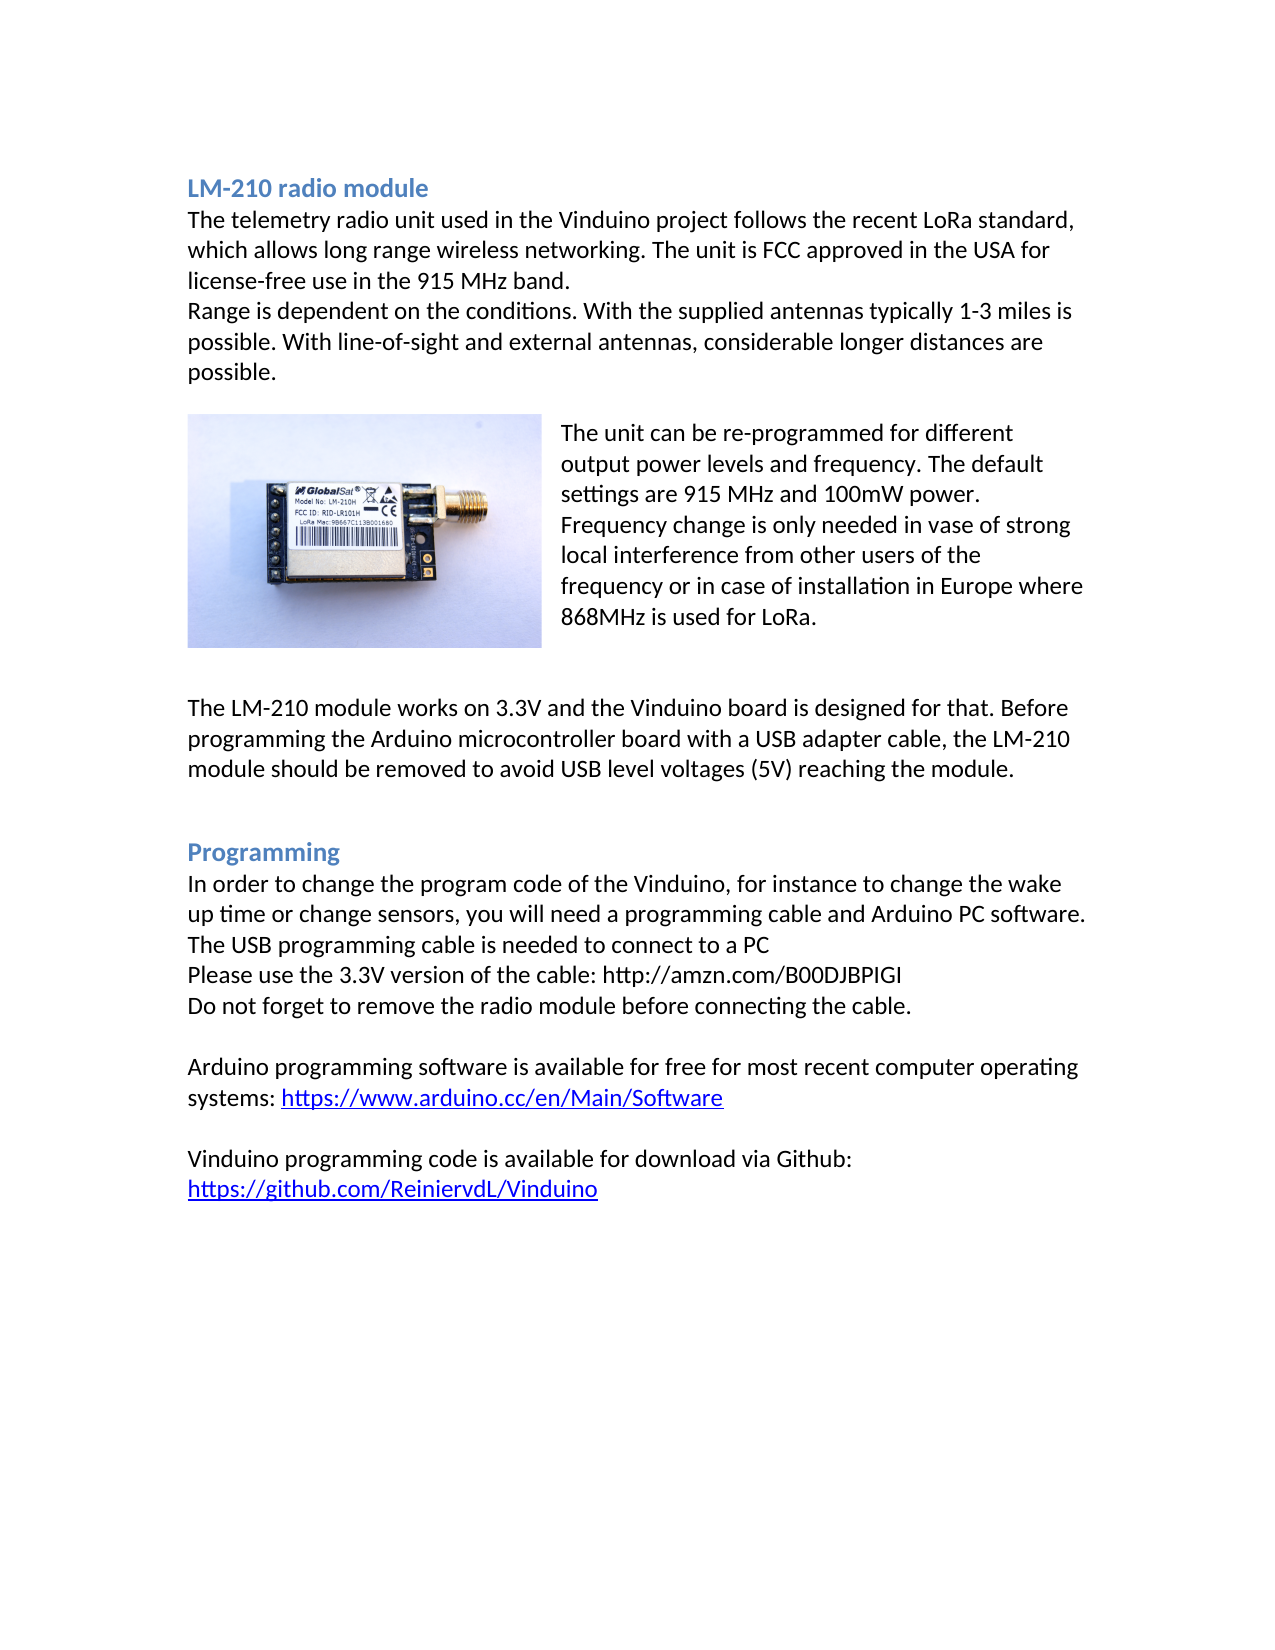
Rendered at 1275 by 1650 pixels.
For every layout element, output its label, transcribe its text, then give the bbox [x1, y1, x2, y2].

text Please use the 3.3V version of the cable: http://amzn.com/B00DJBPIGI [187, 960, 1087, 990]
text The telemetry radio unit used in the Vinduino project follows the recent LoRa standard, which allows long range wireless networking. The unit is FCC approved in the USA for license-free use in the 915 MHz band. [187, 204, 1087, 295]
text Frequency change is only needed in vase of strong local interference from other users of the frequency or in case of installation in Europe where 868MHz is used for LoRa. [542, 509, 1087, 631]
text The LM-210 module works on 3.3V and the Vinduino board is designed for that. Before programming the Arduino microcontroller board with a USB adapter cable, the LM-210 module should be removed to avoid USB level voltages (5V) reaching the module. [187, 692, 1087, 784]
subtitle LM-210 radio module [187, 171, 1087, 204]
text Do not forget to remove the radio module before connecting the cable. [187, 990, 1087, 1021]
text The unit can be re-programmed for different output power levels and frequency. The default settings are 915 MHz and 100mW power. [542, 417, 1087, 509]
picture [187, 414, 542, 648]
text Range is dependent on the conditions. With the supplied antennas typically 1-3 miles is possible. With line-of-sight and external antennas, considerable longer distances are possible. [187, 295, 1087, 387]
text Vinduino programming code is available for download via Github: https://github.com/ReiniervdL/Vinduino [187, 1143, 1087, 1204]
text Arduino programming software is available for free for most recent computer operating systems: https://www.arduino.cc/en/Main/Software [187, 1051, 1087, 1112]
text The USB programming cable is needed to connect to a PC [187, 929, 1087, 960]
text In order to change the program code of the Vinduino, for instance to change the wake up time or change sensors, you will need a programming cable and Arduino PC software. [187, 868, 1087, 929]
subtitle Programming [187, 835, 1087, 868]
